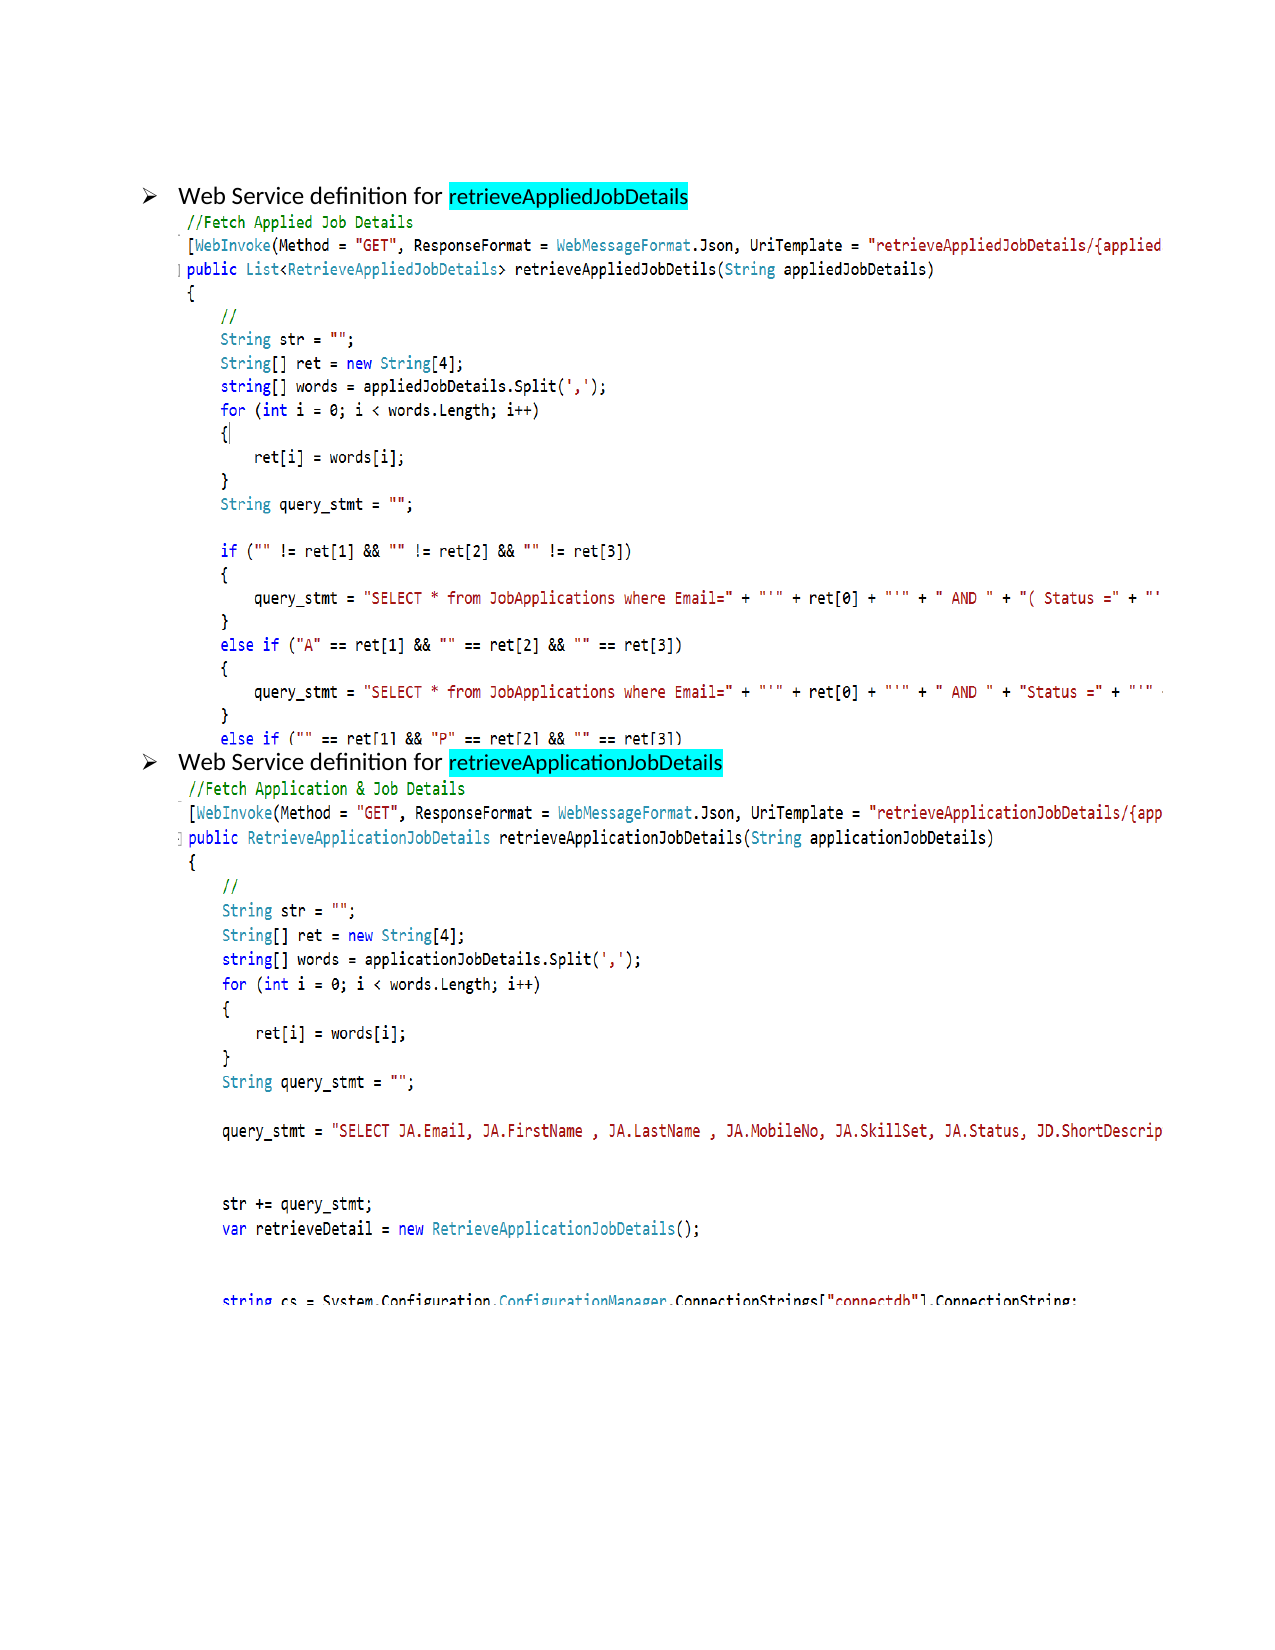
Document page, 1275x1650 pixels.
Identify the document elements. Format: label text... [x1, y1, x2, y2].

list Web Service definition for retrieveApplicationJobDetails [141, 747, 1125, 777]
picture [178, 779, 1163, 1305]
list Web Service definition for retrieveAppliedJobDetails [141, 180, 1125, 211]
picture [178, 213, 1163, 745]
